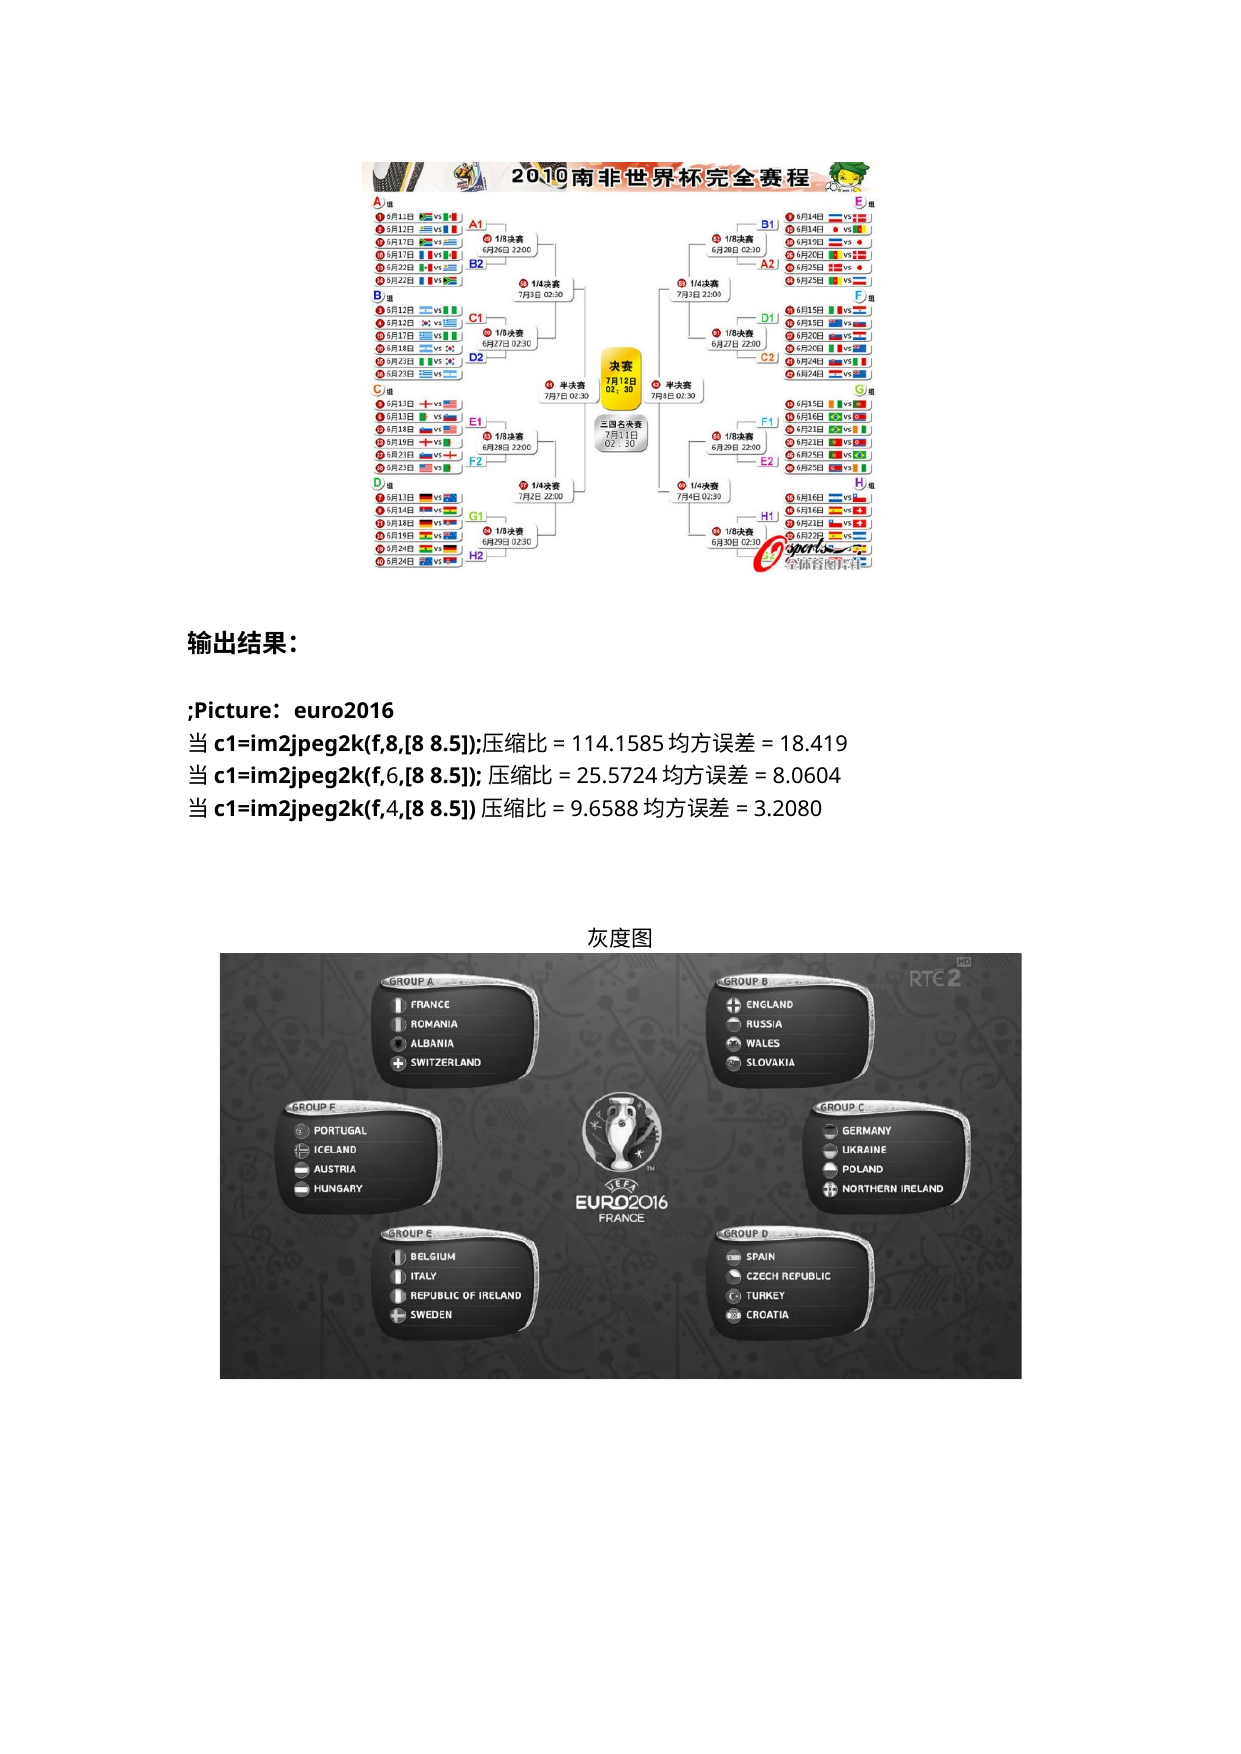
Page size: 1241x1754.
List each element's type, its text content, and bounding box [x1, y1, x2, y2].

subtitle 输出结果： [187, 609, 1053, 674]
picture [218, 953, 1022, 1380]
text 当c1=im2jpeg2k(f,6,[8 8.5]); 压缩比 = 25.5724均方误差 = 8.0604 [187, 758, 1053, 791]
picture [361, 162, 879, 575]
text 当c1=im2jpeg2k(f,8,[8 8.5]);压缩比 = 114.1585均方误差 = 18.419 [187, 726, 1053, 758]
text 当c1=im2jpeg2k(f,4,[8 8.5]) 压缩比 = 9.6588均方误差 = 3.2080 [187, 791, 1053, 823]
text 灰度图 [187, 921, 1053, 953]
text ;Picture：euro2016 [187, 693, 1053, 726]
